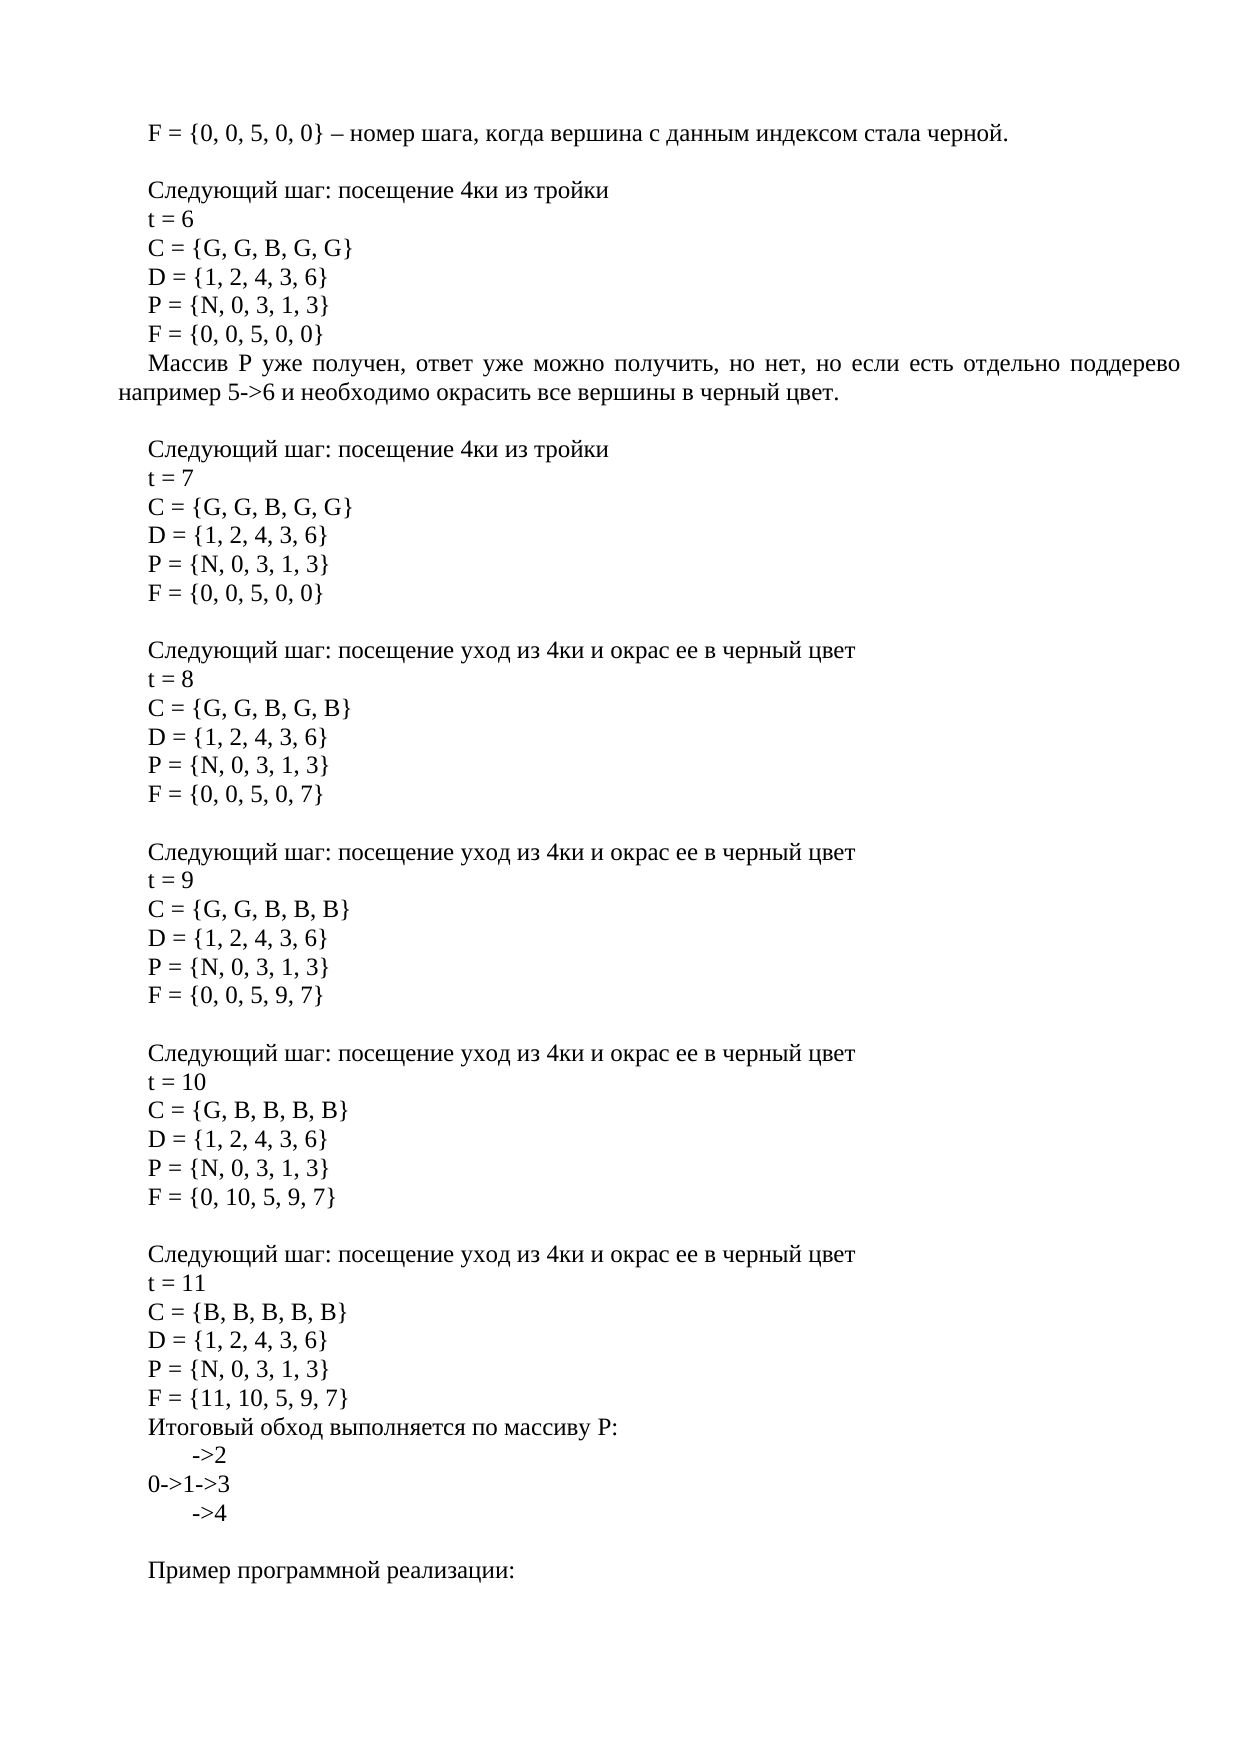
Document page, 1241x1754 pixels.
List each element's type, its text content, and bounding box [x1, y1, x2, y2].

text F = {0, 10, 5, 9, 7} [118, 1182, 1181, 1211]
text P = {N, 0, 3, 1, 3} [118, 751, 1181, 779]
text D = {1, 2, 4, 3, 6} [118, 923, 1181, 952]
text P = {N, 0, 3, 1, 3} [118, 952, 1181, 981]
text F = {0, 0, 5, 0, 0} [118, 578, 1181, 607]
text P = {N, 0, 3, 1, 3} [118, 1153, 1181, 1182]
text t = 11 [118, 1268, 1181, 1297]
text D = {1, 2, 4, 3, 6} [118, 262, 1181, 291]
text t = 9 [118, 866, 1181, 894]
text ->4 [118, 1498, 1181, 1527]
text D = {1, 2, 4, 3, 6} [118, 1326, 1181, 1354]
text Следующий шаг: посещение уход из 4ки и окрас ее в черный цвет [118, 636, 1181, 664]
text F = {0, 0, 5, 0, 0} – номер шага, когда вершина с данным индексом стала черной. [118, 118, 1181, 147]
text ->2 [118, 1441, 1181, 1469]
text P = {N, 0, 3, 1, 3} [118, 1354, 1181, 1383]
text F = {11, 10, 5, 9, 7} [118, 1383, 1181, 1412]
text C = {G, G, B, B, B} [118, 894, 1181, 923]
text C = {G, G, B, G, G} [118, 492, 1181, 521]
text D = {1, 2, 4, 3, 6} [118, 521, 1181, 549]
text C = {G, G, B, G, G} [118, 233, 1181, 262]
text F = {0, 0, 5, 0, 0} [118, 319, 1181, 348]
text t = 7 [118, 463, 1181, 492]
text Следующий шаг: посещение уход из 4ки и окрас ее в черный цвет [118, 837, 1181, 866]
text Следующий шаг: посещение уход из 4ки и окрас ее в черный цвет [118, 1239, 1181, 1268]
text Следующий шаг: посещение 4ки из тройки [118, 176, 1181, 204]
text P = {N, 0, 3, 1, 3} [118, 549, 1181, 578]
text D = {1, 2, 4, 3, 6} [118, 1124, 1181, 1153]
text 0->1->3 [118, 1469, 1181, 1498]
text t = 6 [118, 204, 1181, 233]
text D = {1, 2, 4, 3, 6} [118, 722, 1181, 751]
text P = {N, 0, 3, 1, 3} [118, 291, 1181, 319]
text Пример программной реализации: [118, 1556, 1181, 1584]
text C = {B, B, B, B, B} [118, 1297, 1181, 1326]
text Итоговый обход выполняется по массиву P: [118, 1412, 1181, 1441]
text C = {G, B, B, B, B} [118, 1096, 1181, 1124]
text C = {G, G, B, G, B} [118, 693, 1181, 722]
text Массив Р уже получен, ответ уже можно получить, но нет, но если есть отдельно поддерево например 5->6 и необходимо окрасить все вершины в черный цвет. [118, 348, 1181, 406]
text Следующий шаг: посещение уход из 4ки и окрас ее в черный цвет [118, 1038, 1181, 1067]
text t = 10 [118, 1067, 1181, 1096]
text F = {0, 0, 5, 9, 7} [118, 981, 1181, 1009]
text F = {0, 0, 5, 0, 7} [118, 779, 1181, 808]
text t = 8 [118, 664, 1181, 693]
text Следующий шаг: посещение 4ки из тройки [118, 434, 1181, 463]
